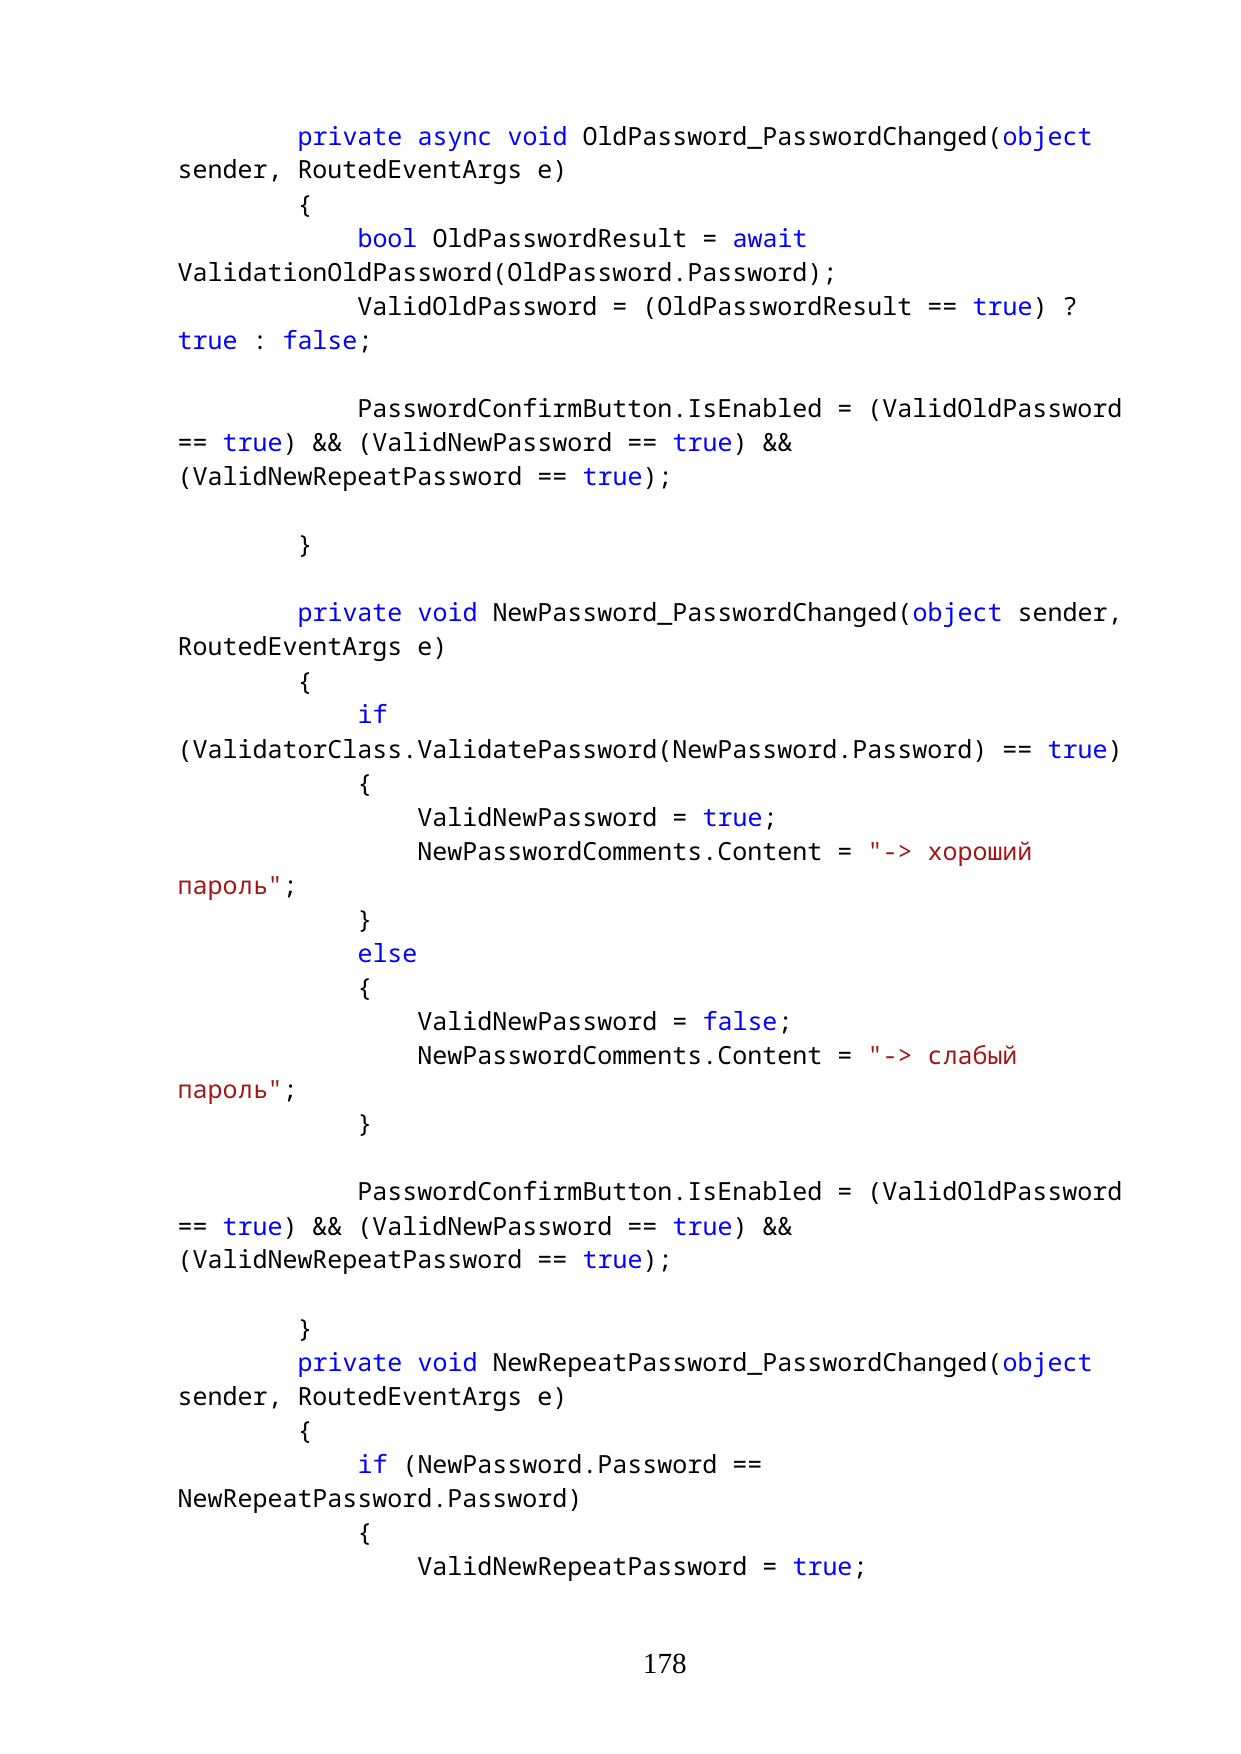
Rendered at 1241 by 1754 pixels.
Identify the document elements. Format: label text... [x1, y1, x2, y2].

text { [177, 970, 1152, 1004]
text PasswordConfirmButton.IsEnabled = (ValidOldPassword == true) && (ValidNewPassword == true) && (ValidNewRepeatPassword == true); [177, 1174, 1152, 1276]
text else [177, 936, 1152, 970]
text } [177, 1310, 1152, 1344]
text { [177, 1515, 1152, 1549]
text NewPasswordComments.Content = "-> слабый пароль"; [177, 1038, 1152, 1106]
text { [177, 663, 1152, 697]
text ValidNewRepeatPassword = true; [177, 1549, 1152, 1583]
text ValidOldPassword = (OldPasswordResult == true) ? true : false; [177, 288, 1152, 357]
text ValidNewPassword = false; [177, 1004, 1152, 1038]
text { [177, 186, 1152, 220]
text PasswordConfirmButton.IsEnabled = (ValidOldPassword == true) && (ValidNewPassword == true) && (ValidNewRepeatPassword == true); [177, 391, 1152, 493]
text { [177, 1412, 1152, 1447]
text if (ValidatorClass.ValidatePassword(NewPassword.Password) == true) [177, 697, 1152, 765]
text } [177, 902, 1152, 936]
text private void NewPassword_PasswordChanged(object sender, RoutedEventArgs e) [177, 595, 1152, 663]
text } [177, 1106, 1152, 1140]
text } [177, 527, 1152, 561]
text bool OldPasswordResult = await ValidationOldPassword(OldPassword.Password); [177, 220, 1152, 288]
text { [177, 765, 1152, 799]
text ValidNewPassword = true; [177, 799, 1152, 833]
text private void NewRepeatPassword_PasswordChanged(object sender, RoutedEventArgs e) [177, 1344, 1152, 1412]
text if (NewPassword.Password == NewRepeatPassword.Password) [177, 1447, 1152, 1515]
text NewPasswordComments.Content = "-> хороший пароль"; [177, 833, 1152, 902]
text private async void OldPassword_PasswordChanged(object sender, RoutedEventArgs e) [177, 118, 1152, 186]
